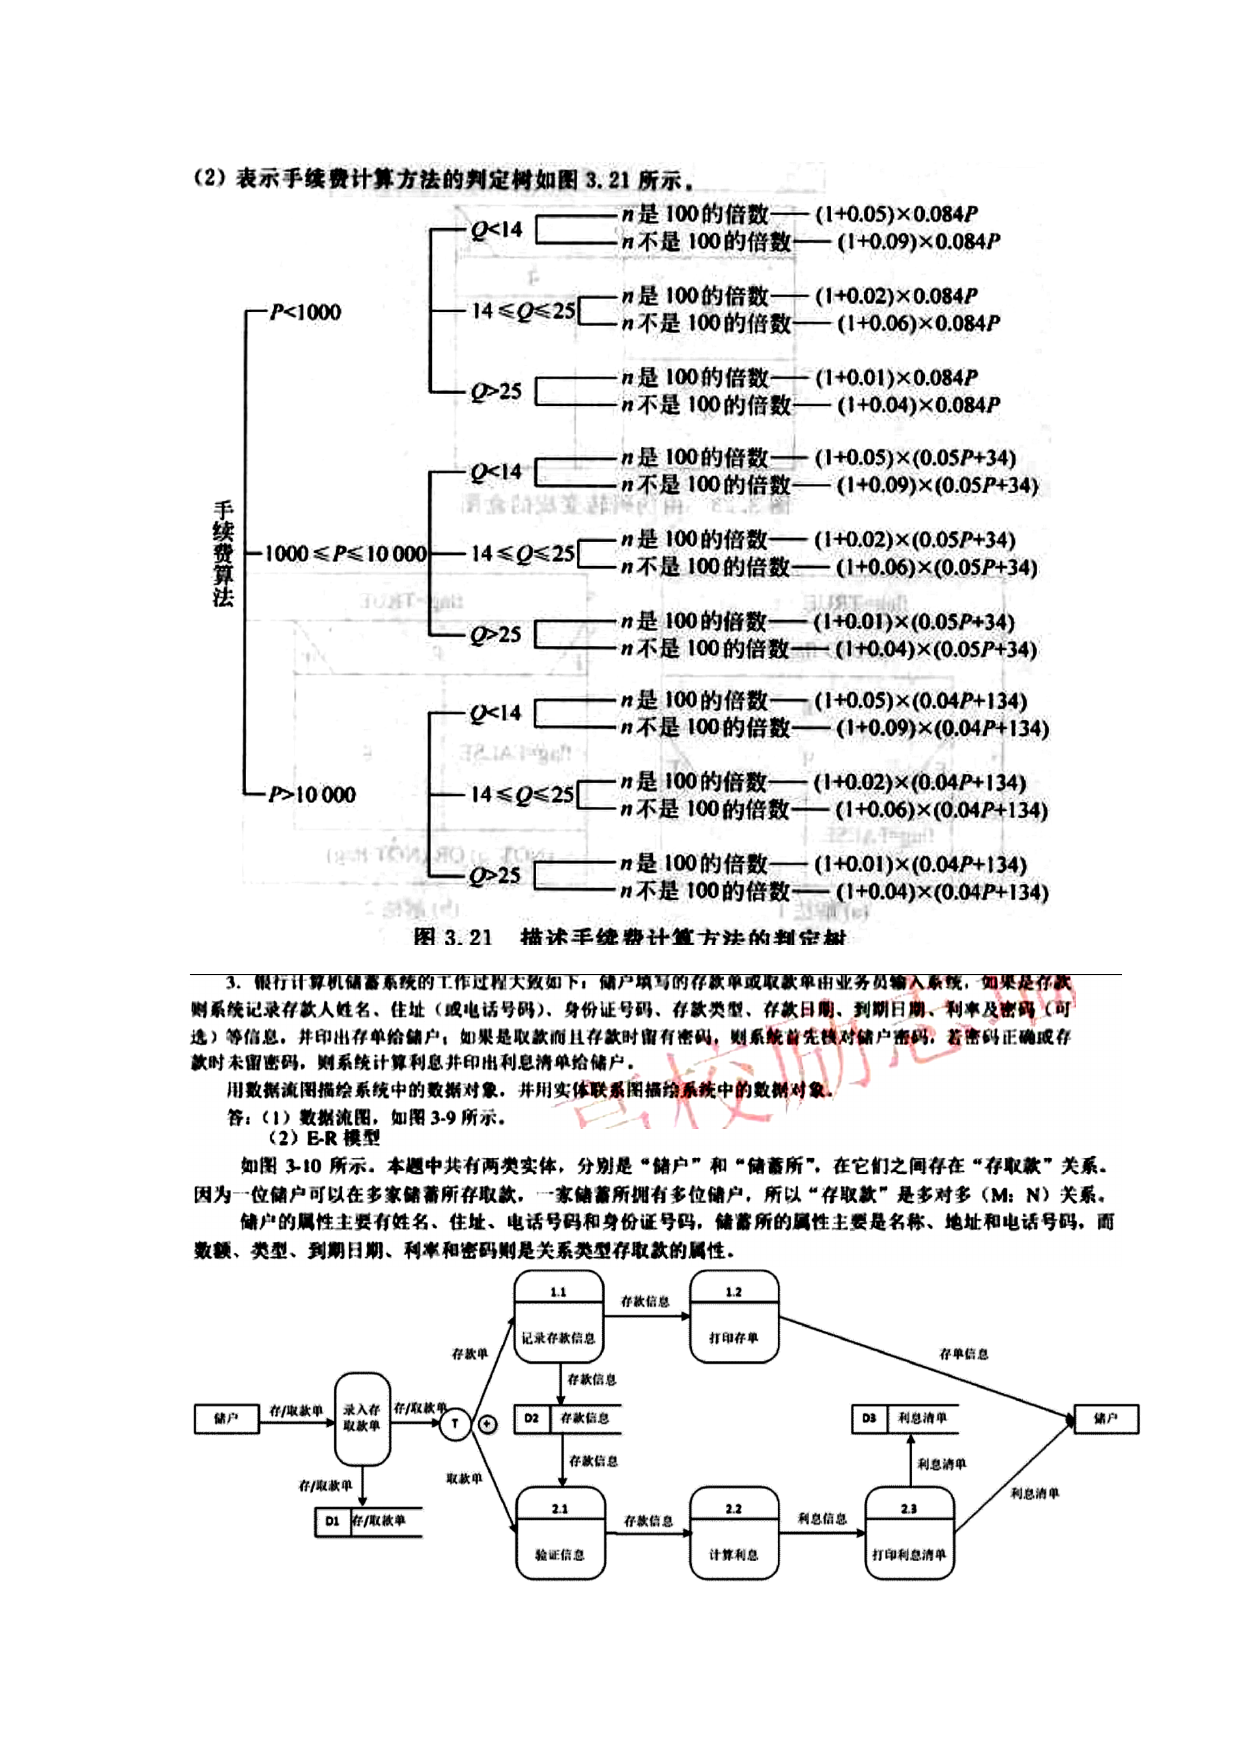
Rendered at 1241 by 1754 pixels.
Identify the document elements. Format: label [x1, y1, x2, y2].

picture [187, 162, 1052, 945]
picture [187, 974, 1148, 1582]
